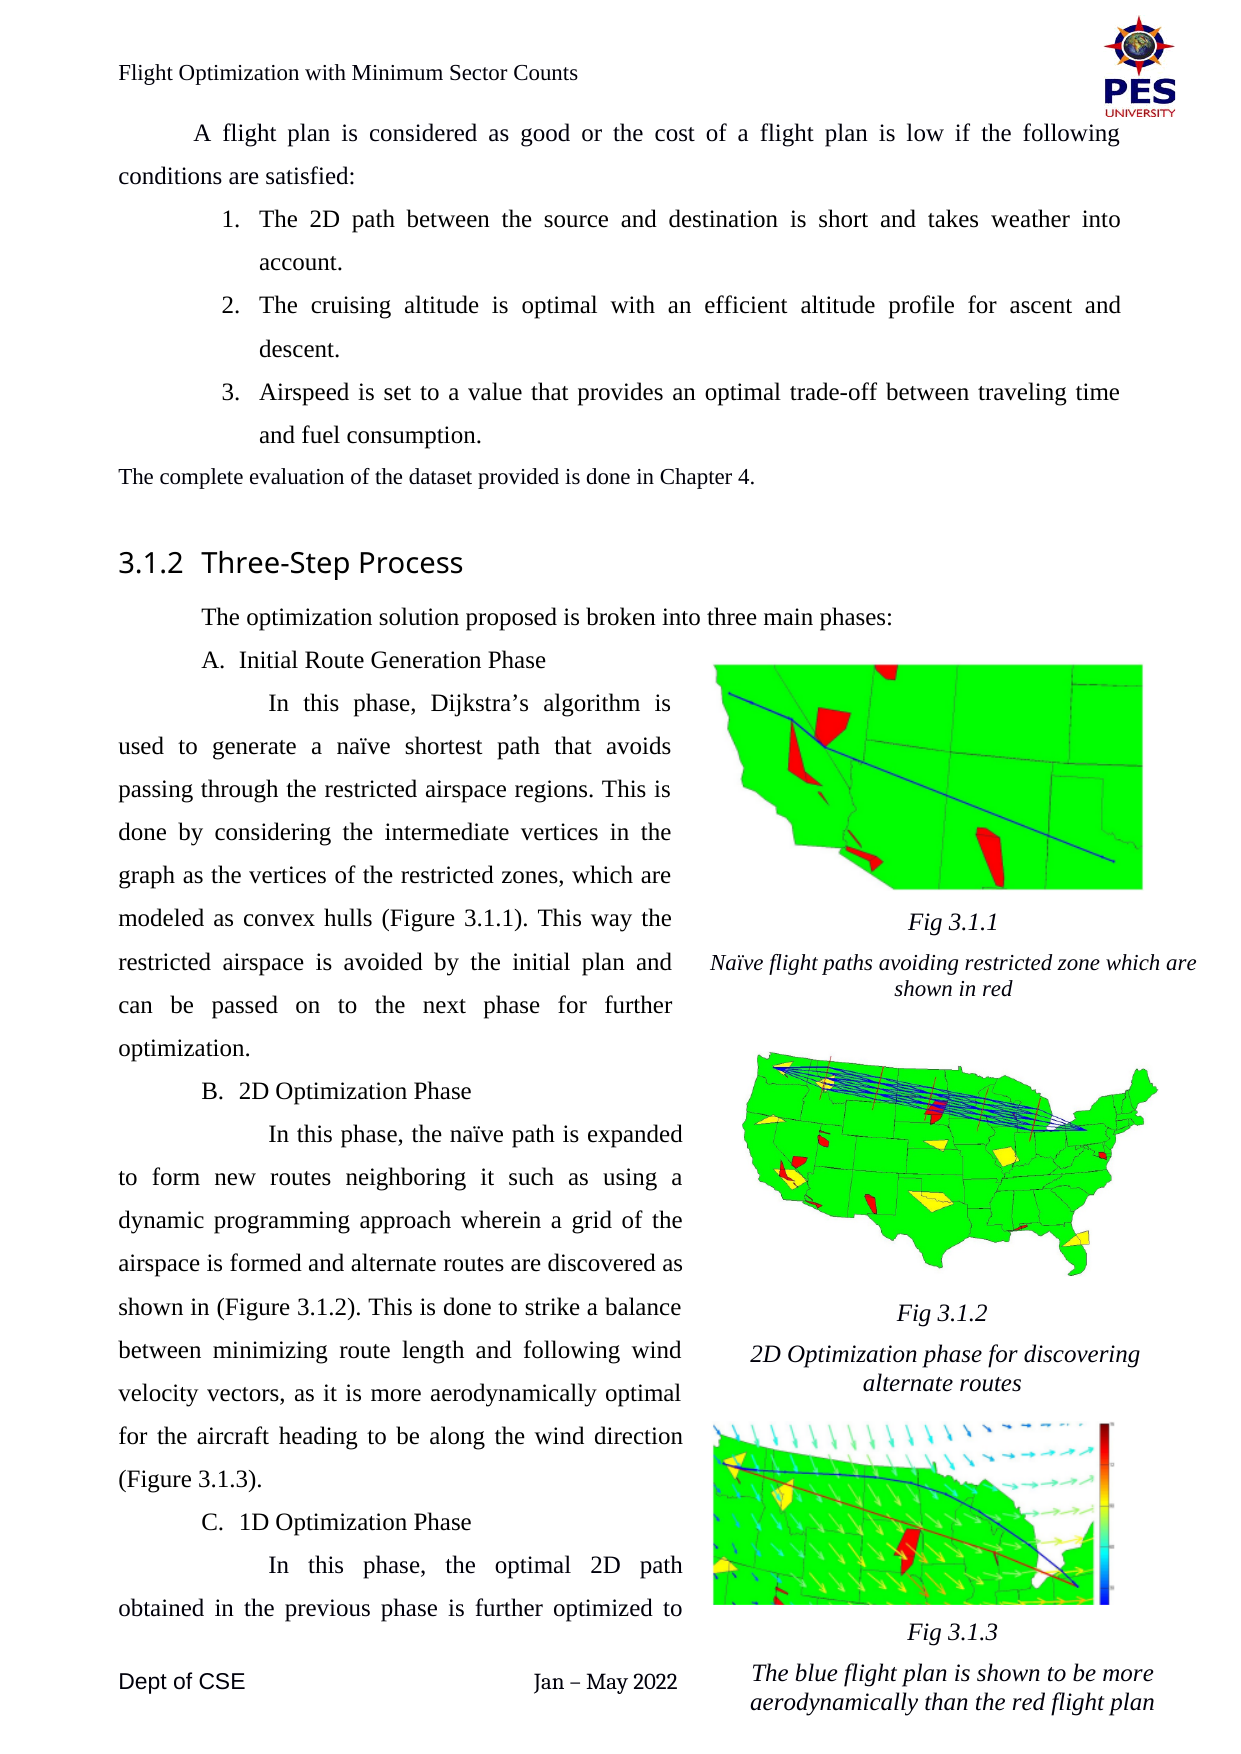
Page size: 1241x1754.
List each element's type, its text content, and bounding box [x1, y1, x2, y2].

list Initial Route Generation Phase [201, 645, 1122, 673]
picture [1103, 15, 1176, 117]
picture [690, 657, 1166, 900]
picture [701, 1409, 1129, 1634]
list Airspeed is set to a value that provides an optimal trade-off between traveling time and fuel consumption. [221, 377, 1122, 449]
text A flight plan is considered as good or the cost of a flight plan is low if the following conditions are satisfied: [118, 118, 1122, 190]
text The complete evaluation of the dataset provided is done in Chapter 4. [118, 463, 1122, 489]
list The cruising altitude is optimal with an efficient altitude profile for ascent and descent. [221, 291, 1122, 362]
picture [701, 1032, 1174, 1282]
list 2D Optimization Phase [201, 1076, 701, 1105]
list Three-Step Process [118, 542, 1122, 582]
list 1D Optimization Phase [201, 1507, 701, 1536]
list In this phase, the naïve path is expanded to form new routes neighboring it such as using a dynamic programming approach wherein a grid of the airspace is formed and alternate routes are discovered as shown in (Figure 3.1.2). This is done to strike a balance between minimizing route length and following wind velocity vectors, as it is more aerodynamically optimal for the aircraft heading to be along the wind direction (Figure 3.1.3). [118, 1119, 1122, 1493]
list In this phase, Dijkstra’s algorithm is used to generate a naïve shortest path that avoids passing through the restricted airspace regions. This is done by considering the intermediate vertices in the graph as the vertices of the restricted zones, which are modeled as convex hulls (Figure 3.1.1). This way the restricted airspace is avoided by the initial plan and can be passed on to the next phase for further optimization. [118, 688, 1122, 1062]
list The optimization solution proposed is broken into three main phases: [201, 602, 1122, 630]
list The 2D path between the source and destination is short and takes weather into account. [221, 204, 1122, 276]
